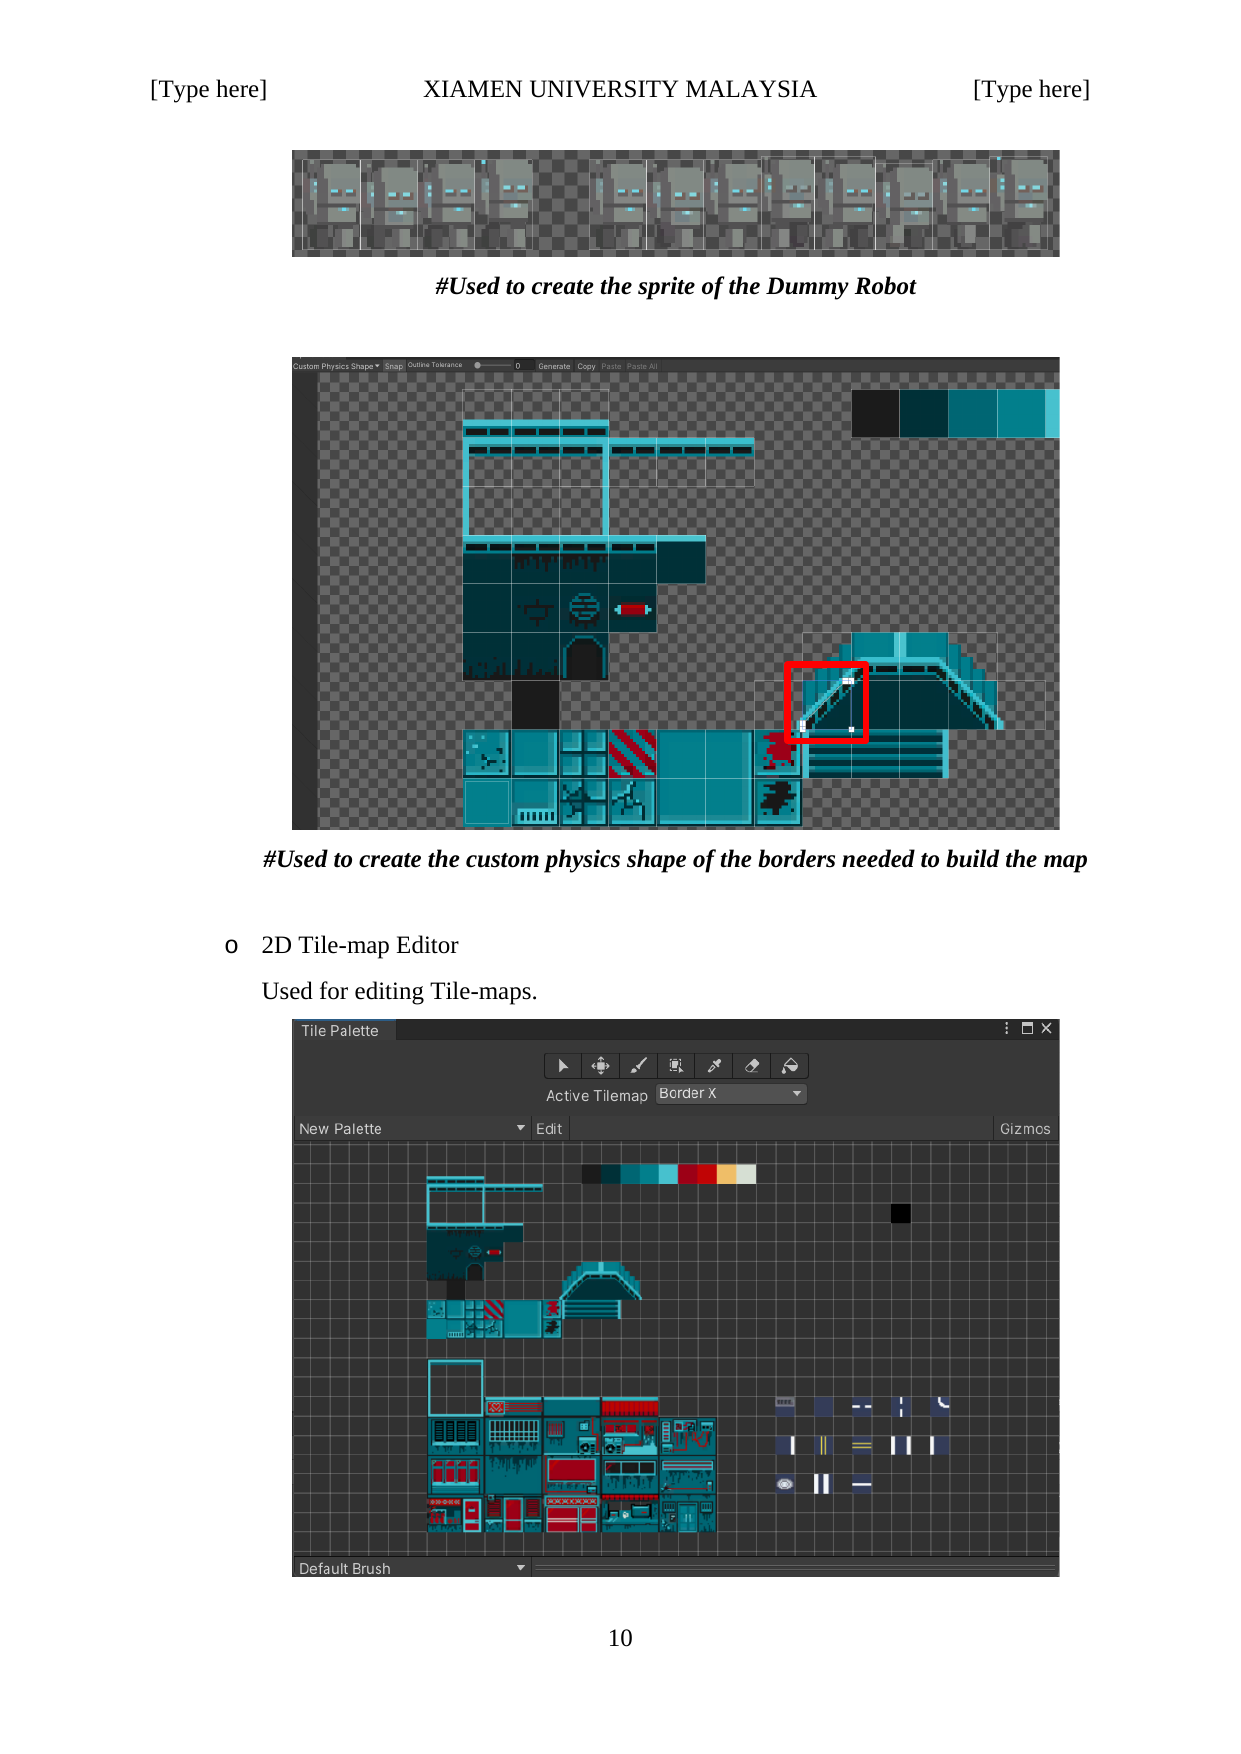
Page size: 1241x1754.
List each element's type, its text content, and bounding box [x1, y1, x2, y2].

picture [292, 1019, 1060, 1577]
list #Used to create the sprite of the Dummy Robot [261, 271, 1090, 300]
list #Used to create the custom physics shape of the borders needed to build the map [261, 844, 1090, 873]
list 2D Tile-map Editor [224, 930, 1090, 961]
picture [292, 150, 1060, 257]
picture [292, 357, 1060, 830]
list Used for editing Tile-maps. [261, 976, 1090, 1005]
